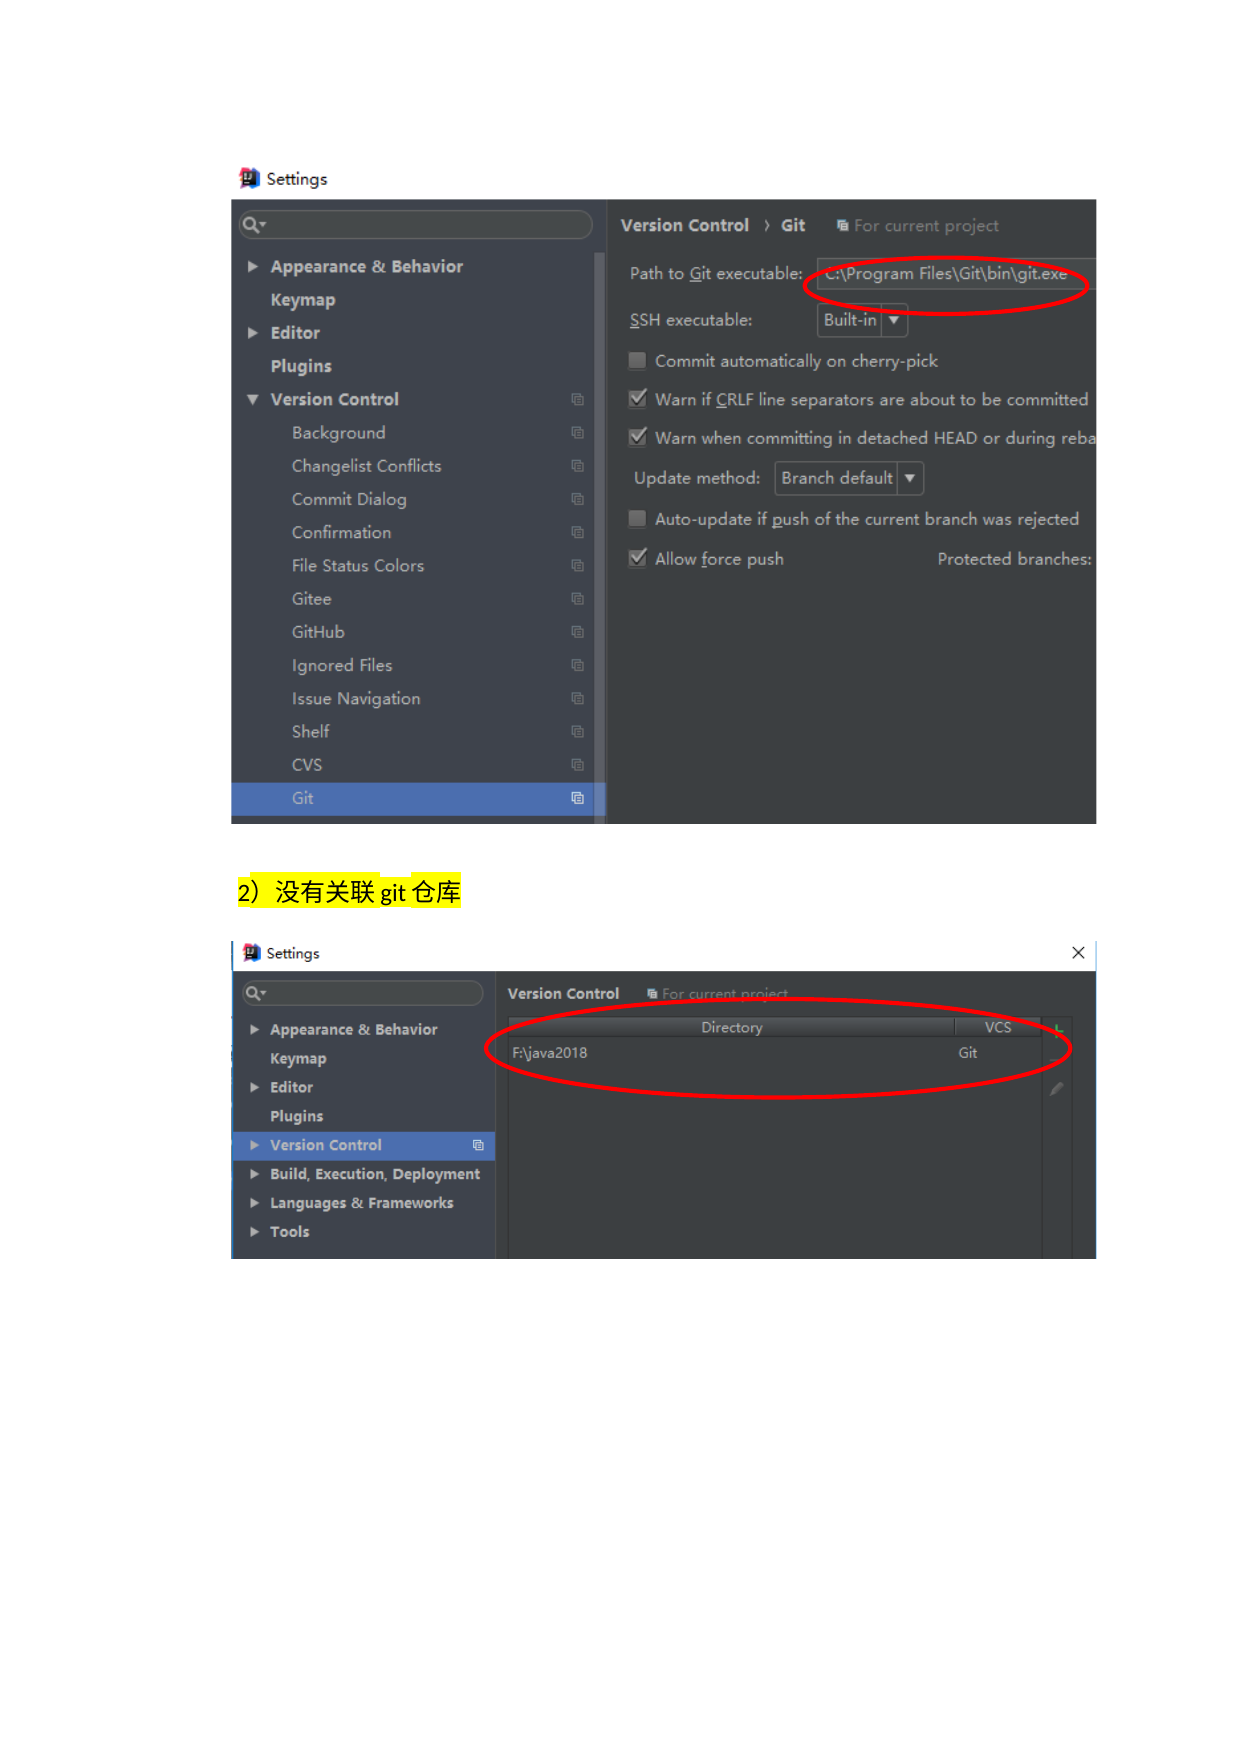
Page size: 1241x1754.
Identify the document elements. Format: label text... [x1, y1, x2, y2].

picture [231, 941, 1097, 1259]
text 2）没有关联git仓库 [187, 858, 1053, 923]
picture [231, 162, 1097, 824]
